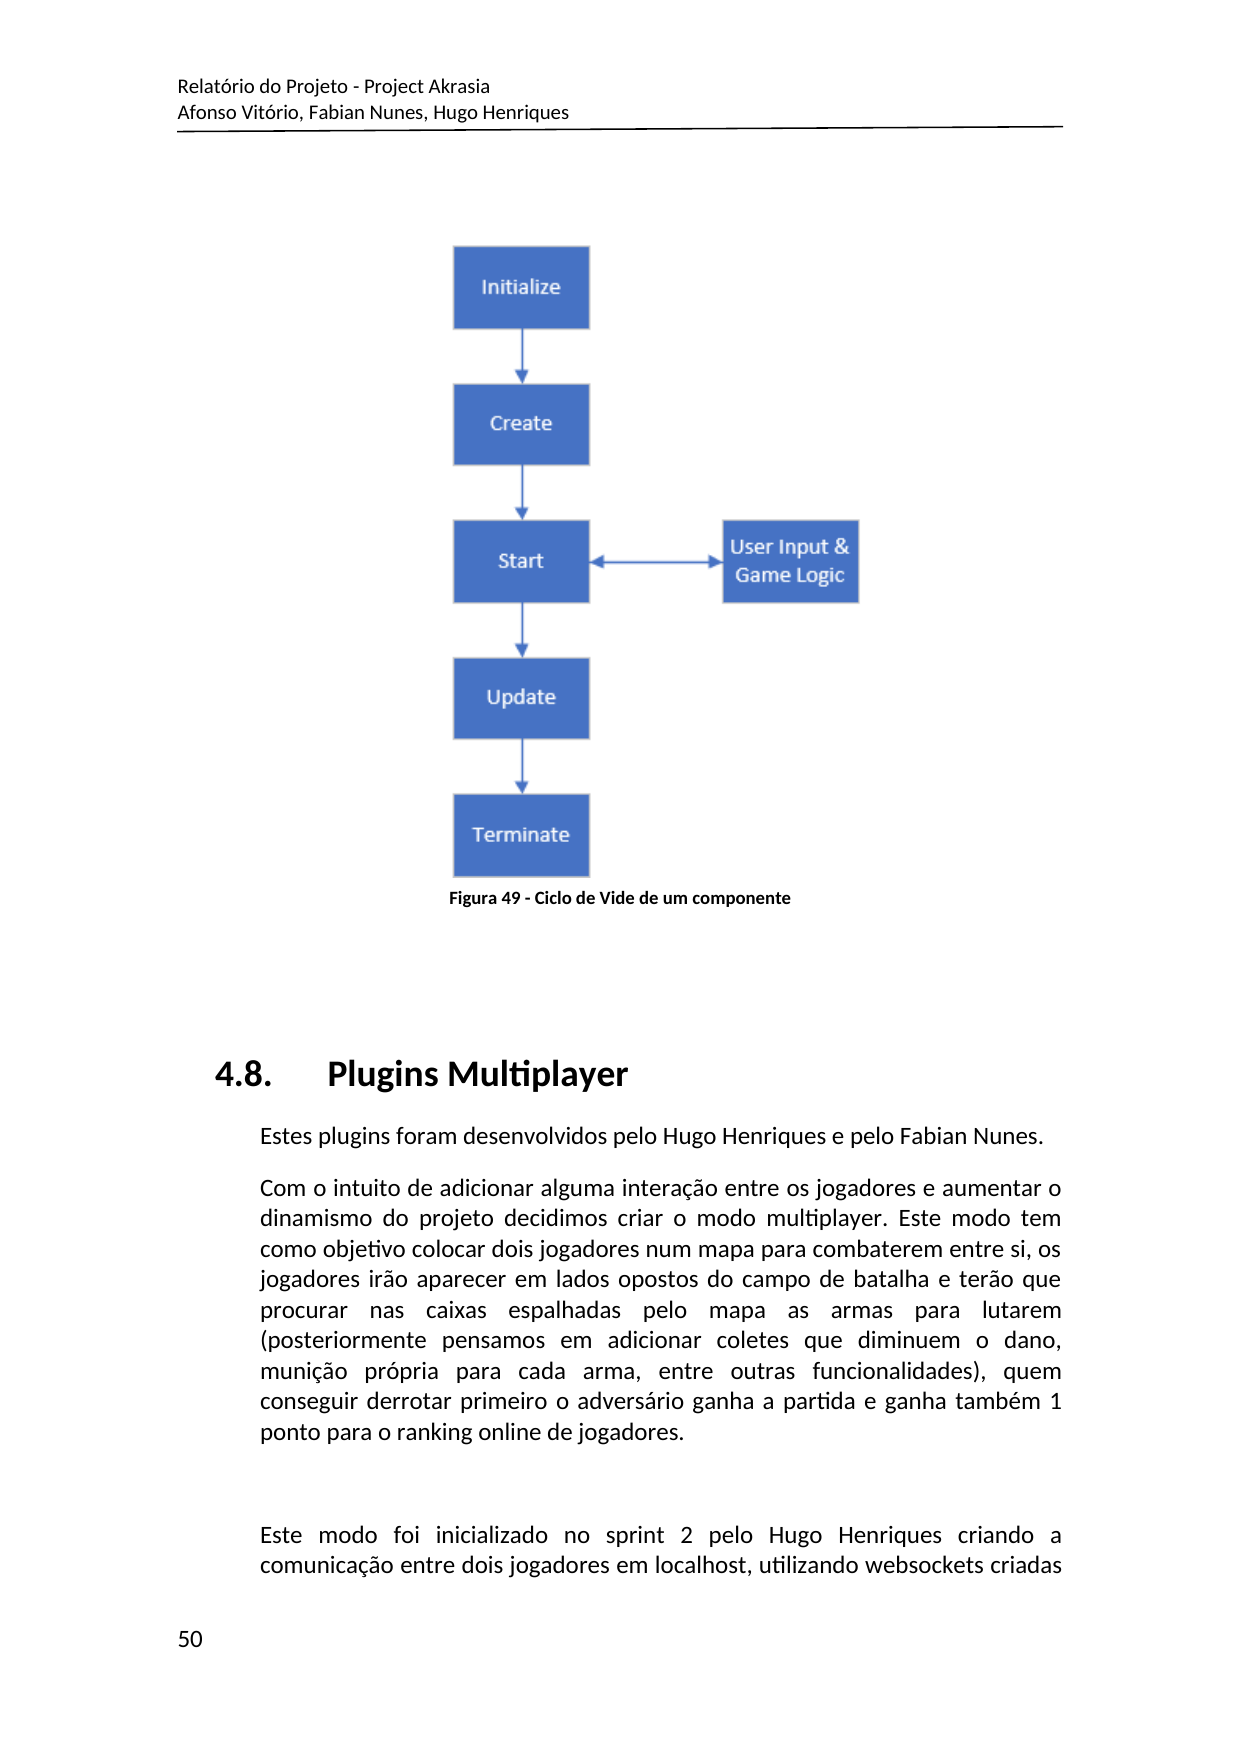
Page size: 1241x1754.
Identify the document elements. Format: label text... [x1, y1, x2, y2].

subtitle Plugins Multiplayer [215, 1050, 1063, 1096]
text Com o intuito de adicionar alguma interação entre os jogadores e aumentar o dinamismo do projeto decidimos criar o modo multiplayer. Este modo tem como objetivo colocar dois jogadores num mapa para combaterem entre si, os jogadores irão aparecer em lados opostos do campo de batalha e terão que procurar nas caixas espalhadas pelo mapa as armas para lutarem (posteriormente pensamos em adicionar coletes que diminuem o dano, munição própria para cada arma, entre outras funcionalidades), quem conseguir derrotar primeiro o adversário ganha a partida e ganha também 1 ponto para o ranking online de jogadores. [260, 1172, 1063, 1447]
picture [370, 216, 870, 878]
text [260, 1519, 1063, 1580]
text Estes plugins foram desenvolvidos pelo Hugo Henriques e pelo Fabian Nunes. [260, 1121, 1063, 1151]
